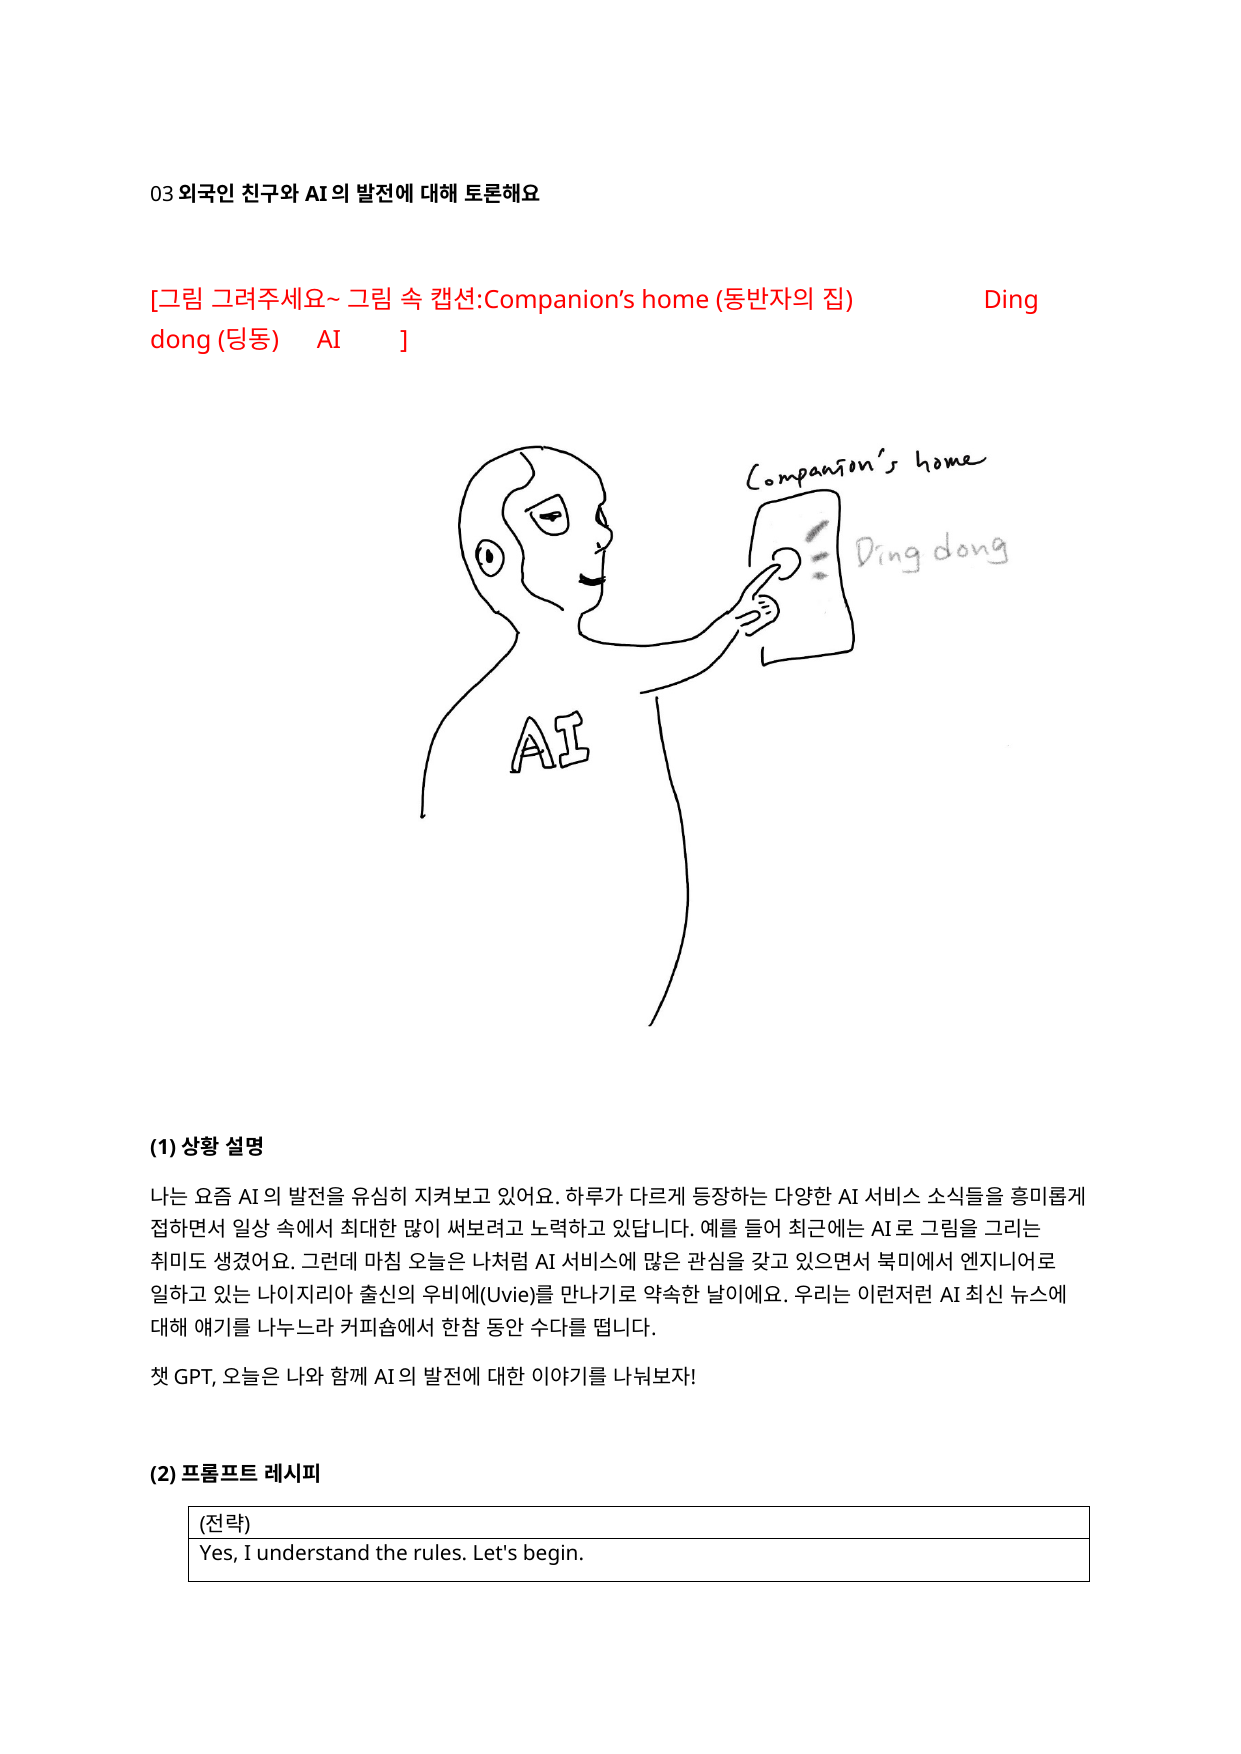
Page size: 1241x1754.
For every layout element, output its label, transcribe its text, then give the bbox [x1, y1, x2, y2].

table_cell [189, 1539, 1089, 1581]
text (2) 프롬프트 레시피 [150, 1457, 1090, 1487]
text 나는 요즘 AI의 발전을 유심히 지켜보고 있어요. 하루가 다르게 등장하는 다양한 AI 서비스 소식들을 흥미롭게 접하면서 일상 속에서 최대한 많이 써보려고 노력하고 있답니다. 예를 들어 최근에는 AI로 그림을 그리는 취미도 생겼어요. 그런데 마침 오늘은 나처럼 AI 서비스에 많은 관심을 갖고 있으면서 북미에서 엔지니어로 일하고 있는 나이지리아 출신의 우비에(Uvie)를 만나기로 약속한 날이에요. 우리는 이런저런 AI 최신 뉴스에 대해 얘기를 나누느라 커피숍에서 한참 동안 수다를 떱니다. [150, 1180, 1090, 1341]
text 챗GPT, 오늘은 나와 함께 AI의 발전에 대한 이야기를 나눠보자! [150, 1360, 1090, 1390]
table_header (전략) [189, 1507, 1089, 1537]
text [그림 그려주세요~ 그림 속 캡션: Companion’s home (동반자의 집) Ding dong (딩동) AI ] [150, 280, 1090, 355]
text 03외국인 친구와 AI의 발전에 대해 토론해요 [150, 177, 1090, 207]
picture [150, 374, 1088, 1065]
text (1) 상황 설명 [150, 1131, 1090, 1161]
